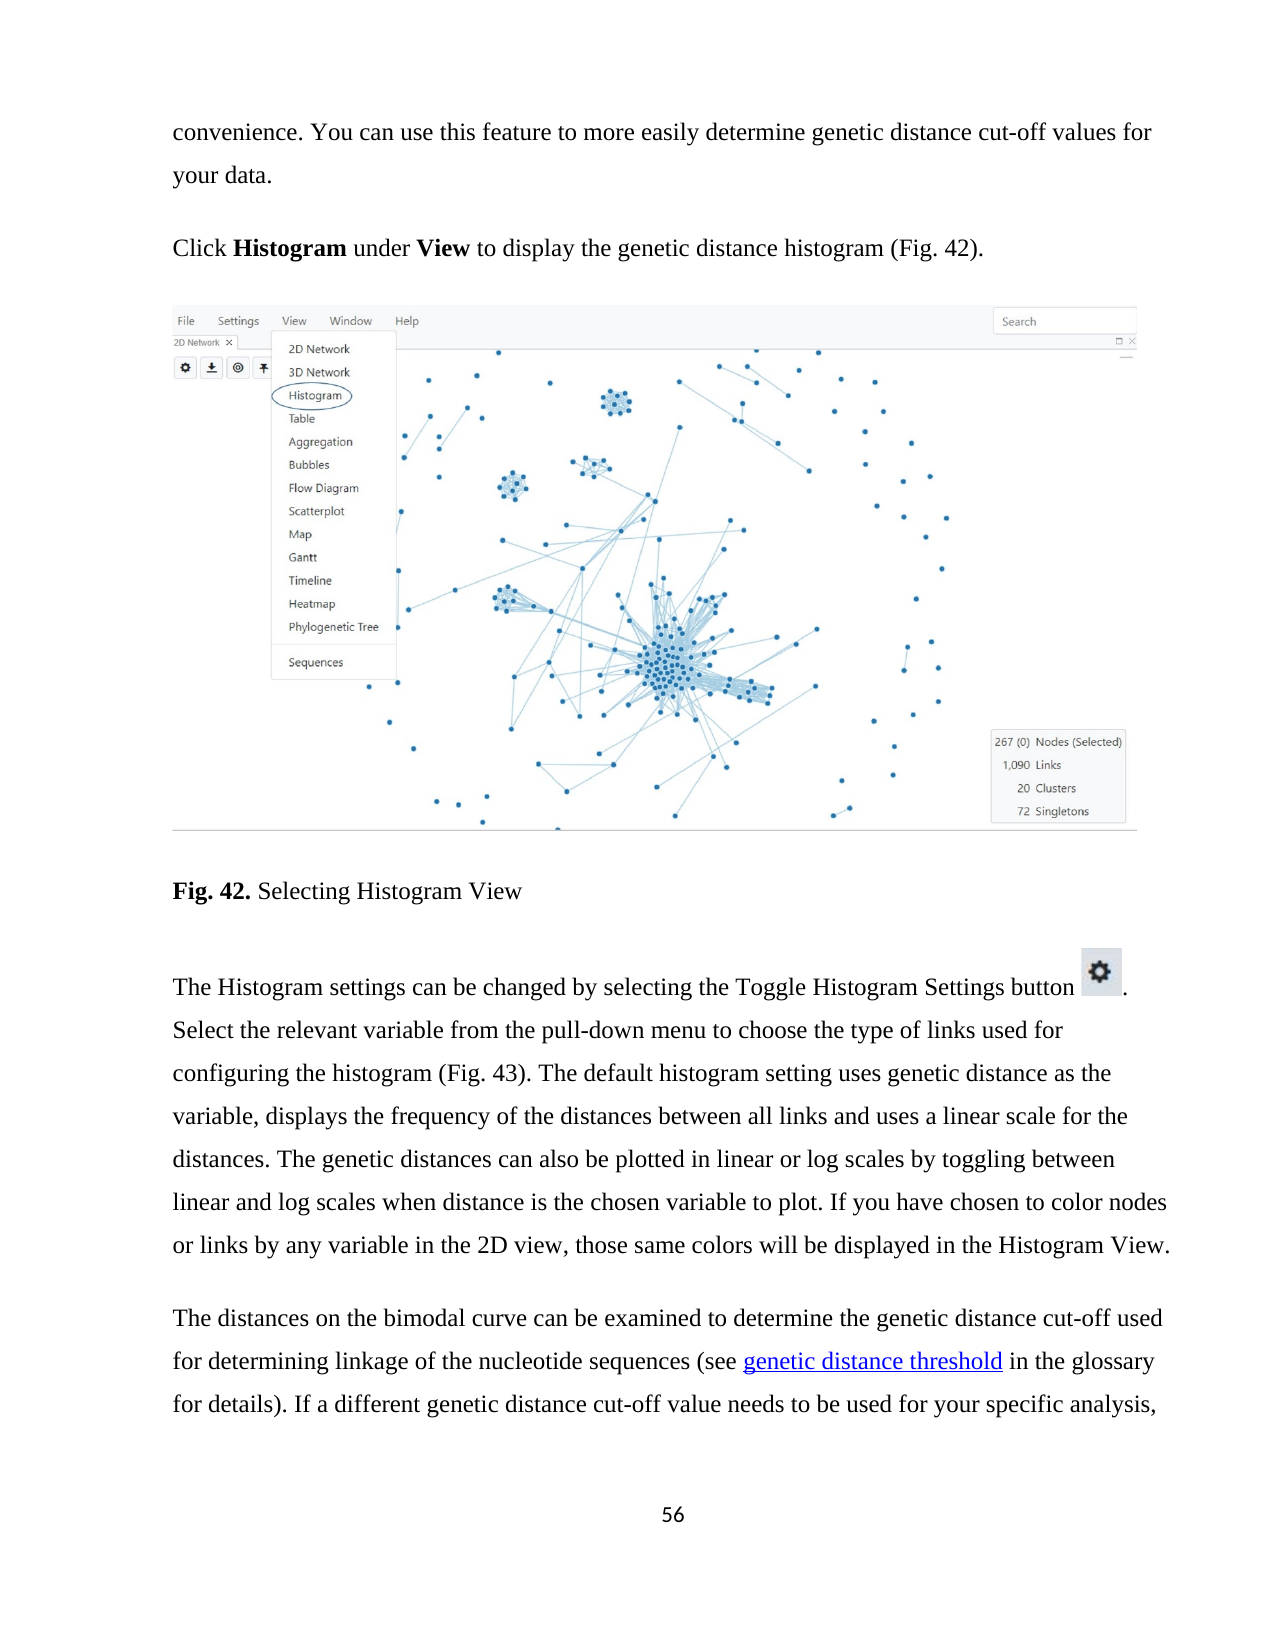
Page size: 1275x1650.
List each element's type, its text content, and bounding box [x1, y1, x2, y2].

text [172, 117, 1173, 189]
picture [172, 305, 1138, 833]
text The Histogram settings can be changed by selecting the Toggle Histogram Settings button . Select the relevant variable from the pull-down menu to choose the type of links used for configuring the histogram (Fig. 43). The default histogram setting uses genetic distance as the variable, displays the frequency of the distances between all links and uses a linear scale for the distances. The genetic distances can also be plotted in linear or log scales by toggling between linear and log scales when distance is the chosen variable to plot. If you have chosen to color nodes or links by any variable in the 2D view, those same colors will be displayed in the Histogram View. [172, 948, 1173, 1259]
text Fig. 42. Selecting Histogram View [172, 876, 1173, 905]
text Click Histogram under View to display the genetic distance histogram (Fig. 42). [172, 233, 1173, 262]
picture [1081, 948, 1122, 996]
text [172, 1303, 1173, 1418]
